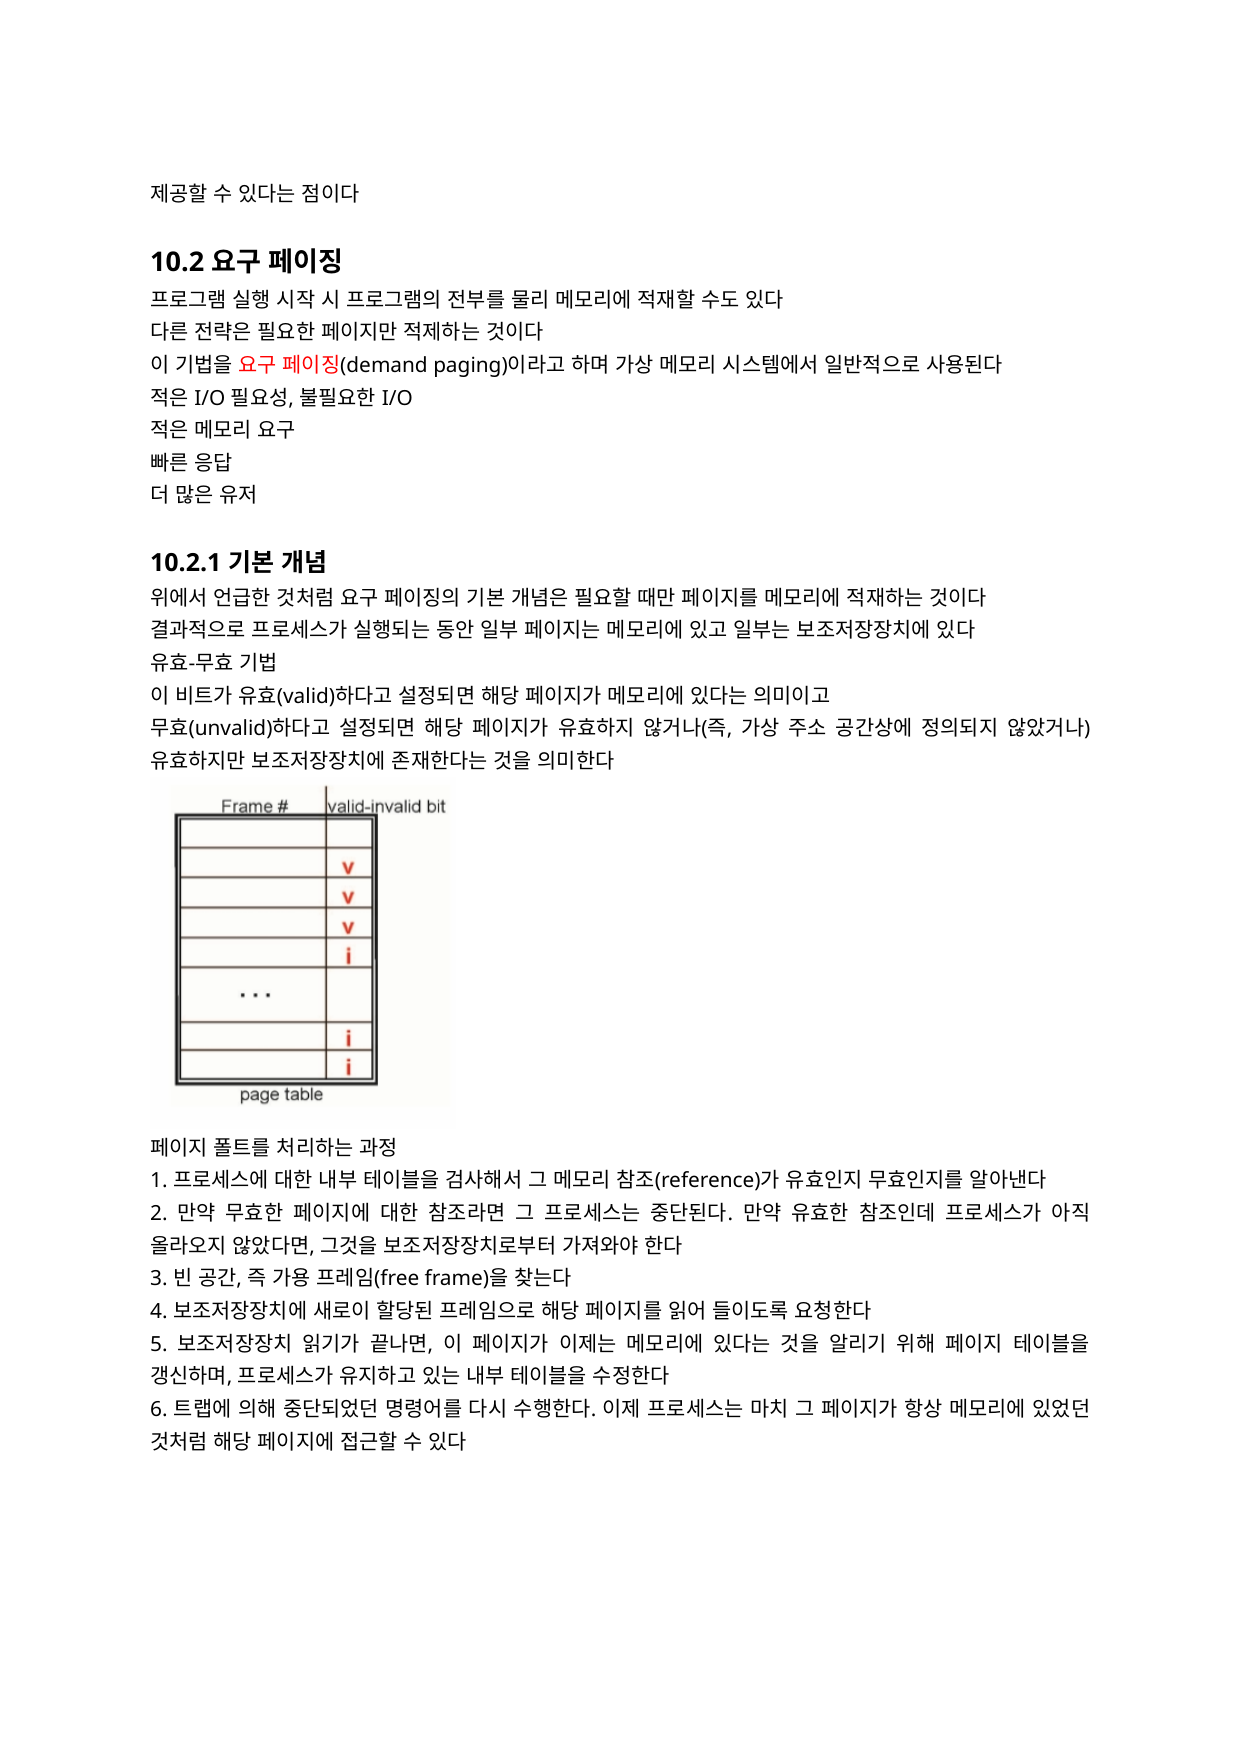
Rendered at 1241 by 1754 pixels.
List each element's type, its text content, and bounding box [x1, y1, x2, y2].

text 적은 메모리 요구 [150, 413, 1090, 444]
text 이 기법을 요구 페이징(demand paging)이라고 하며 가상 메모리 시스템에서 일반적으로 사용된다 [150, 348, 1090, 378]
text 빠른 응답 [150, 446, 1090, 476]
text 6. 트랩에 의해 중단되었던 명령어를 다시 수행한다. 이제 프로세스는 마치 그 페이지가 항상 메모리에 있었던 것처럼 해당 페이지에 접근할 수 있다 [150, 1392, 1090, 1455]
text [150, 177, 1090, 207]
text 결과적으로 프로세스가 실행되는 동안 일부 페이지는 메모리에 있고 일부는 보조저장장치에 있다 [150, 614, 1090, 644]
picture [150, 777, 457, 1129]
text 10.2 요구 페이징 [150, 240, 1090, 280]
text 유효-무효 기법 [150, 646, 1090, 677]
text 더 많은 유저 [150, 479, 1090, 509]
text 이 비트가 유효(valid)하다고 설정되면 해당 페이지가 메모리에 있다는 의미이고 [150, 679, 1090, 709]
text 페이지 폴트를 처리하는 과정 [150, 1131, 1090, 1161]
text 무효(unvalid)하다고 설정되면 해당 페이지가 유효하지 않거나(즉, 가상 주소 공간상에 정의되지 않았거나) 유효하지만 보조저장장치에 존재한다는 것을 의미한다 [150, 712, 1090, 774]
text 다른 전략은 필요한 페이지만 적제하는 것이다 [150, 316, 1090, 346]
text 프로그램 실행 시작 시 프로그램의 전부를 물리 메모리에 적재할 수도 있다 [150, 283, 1090, 313]
text 1. 프로세스에 대한 내부 테이블을 검사해서 그 메모리 참조(reference)가 유효인지 무효인지를 알아낸다 [150, 1163, 1090, 1194]
text 10.2.1 기본 개념 [150, 542, 1090, 578]
text 4. 보조저장장치에 새로이 할당된 프레임으로 해당 페이지를 읽어 들이도록 요청한다 [150, 1294, 1090, 1325]
text 2. 만약 무효한 페이지에 대한 참조라면 그 프로세스는 중단된다. 만약 유효한 참조인데 프로세스가 아직 올라오지 않았다면, 그것을 보조저장장치로부터 가져와야 한다 [150, 1196, 1090, 1259]
text 5. 보조저장장치 읽기가 끝나면, 이 페이지가 이제는 메모리에 있다는 것을 알리기 위해 페이지 테이블을 갱신하며, 프로세스가 유지하고 있는 내부 테이블을 수정한다 [150, 1327, 1090, 1390]
text 위에서 언급한 것처럼 요구 페이징의 기본 개념은 필요할 때만 페이지를 메모리에 적재하는 것이다 [150, 581, 1090, 611]
text 적은 I/O 필요성, 불필요한 I/O [150, 381, 1090, 411]
text 3. 빈 공간, 즉 가용 프레임(free frame)을 찾는다 [150, 1262, 1090, 1292]
